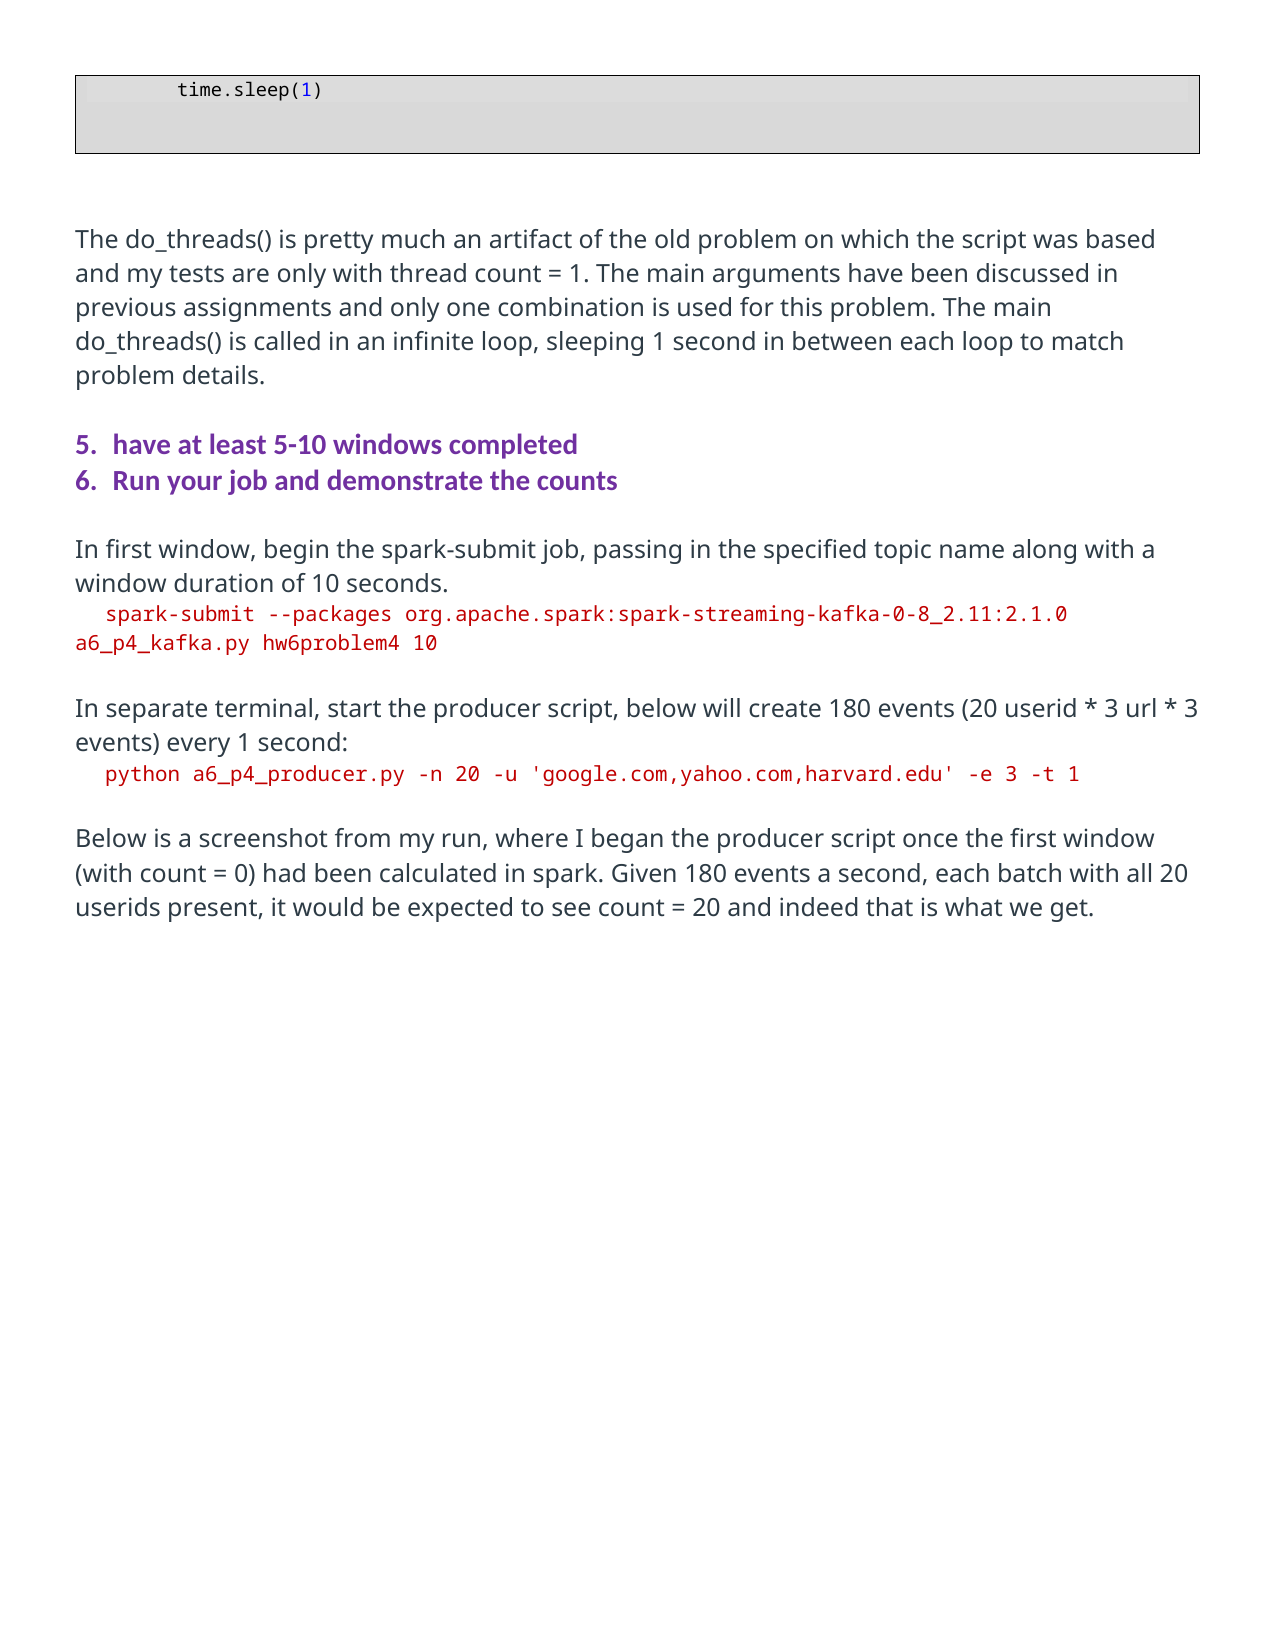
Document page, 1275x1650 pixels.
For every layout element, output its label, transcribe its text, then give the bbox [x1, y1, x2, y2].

list have at least 5-10 windows completed [75, 426, 1200, 462]
text In separate terminal, start the producer script, below will create 180 events (20 userid * 3 url * 3 events) every 1 second: [75, 691, 1200, 759]
list Run your job and demonstrate the counts [75, 462, 1200, 497]
text In first window, begin the spark-submit job, passing in the specified topic name along with a window duration of 10 seconds. [75, 531, 1200, 599]
text The do_threads() is pretty much an artifact of the old problem on which the script was based and my tests are only with thread count = 1. The main arguments have been discussed in previous assignments and only one combination is used for this problem. The main do_threads() is called in an infinite loop, sleeping 1 second in between each loop to match problem details. [75, 222, 1200, 392]
text Below is a screenshot from my run, where I began the producer script once the first window (with count = 0) had been calculated in spark. Given 180 events a second, each batch with all 20 userids present, it would be expected to see count = 20 and indeed that is what we get. [75, 821, 1200, 923]
text python a6_p4_producer.py -n 20 -u 'google.com,yahoo.com,harvard.edu' -e 3 -t 1 [75, 759, 1200, 787]
text spark-submit --packages org.apache.spark:spark-streaming-kafka-0-8_2.11:2.1.0 a6_p4_kafka.py hw6problem4 10 [75, 599, 1200, 656]
